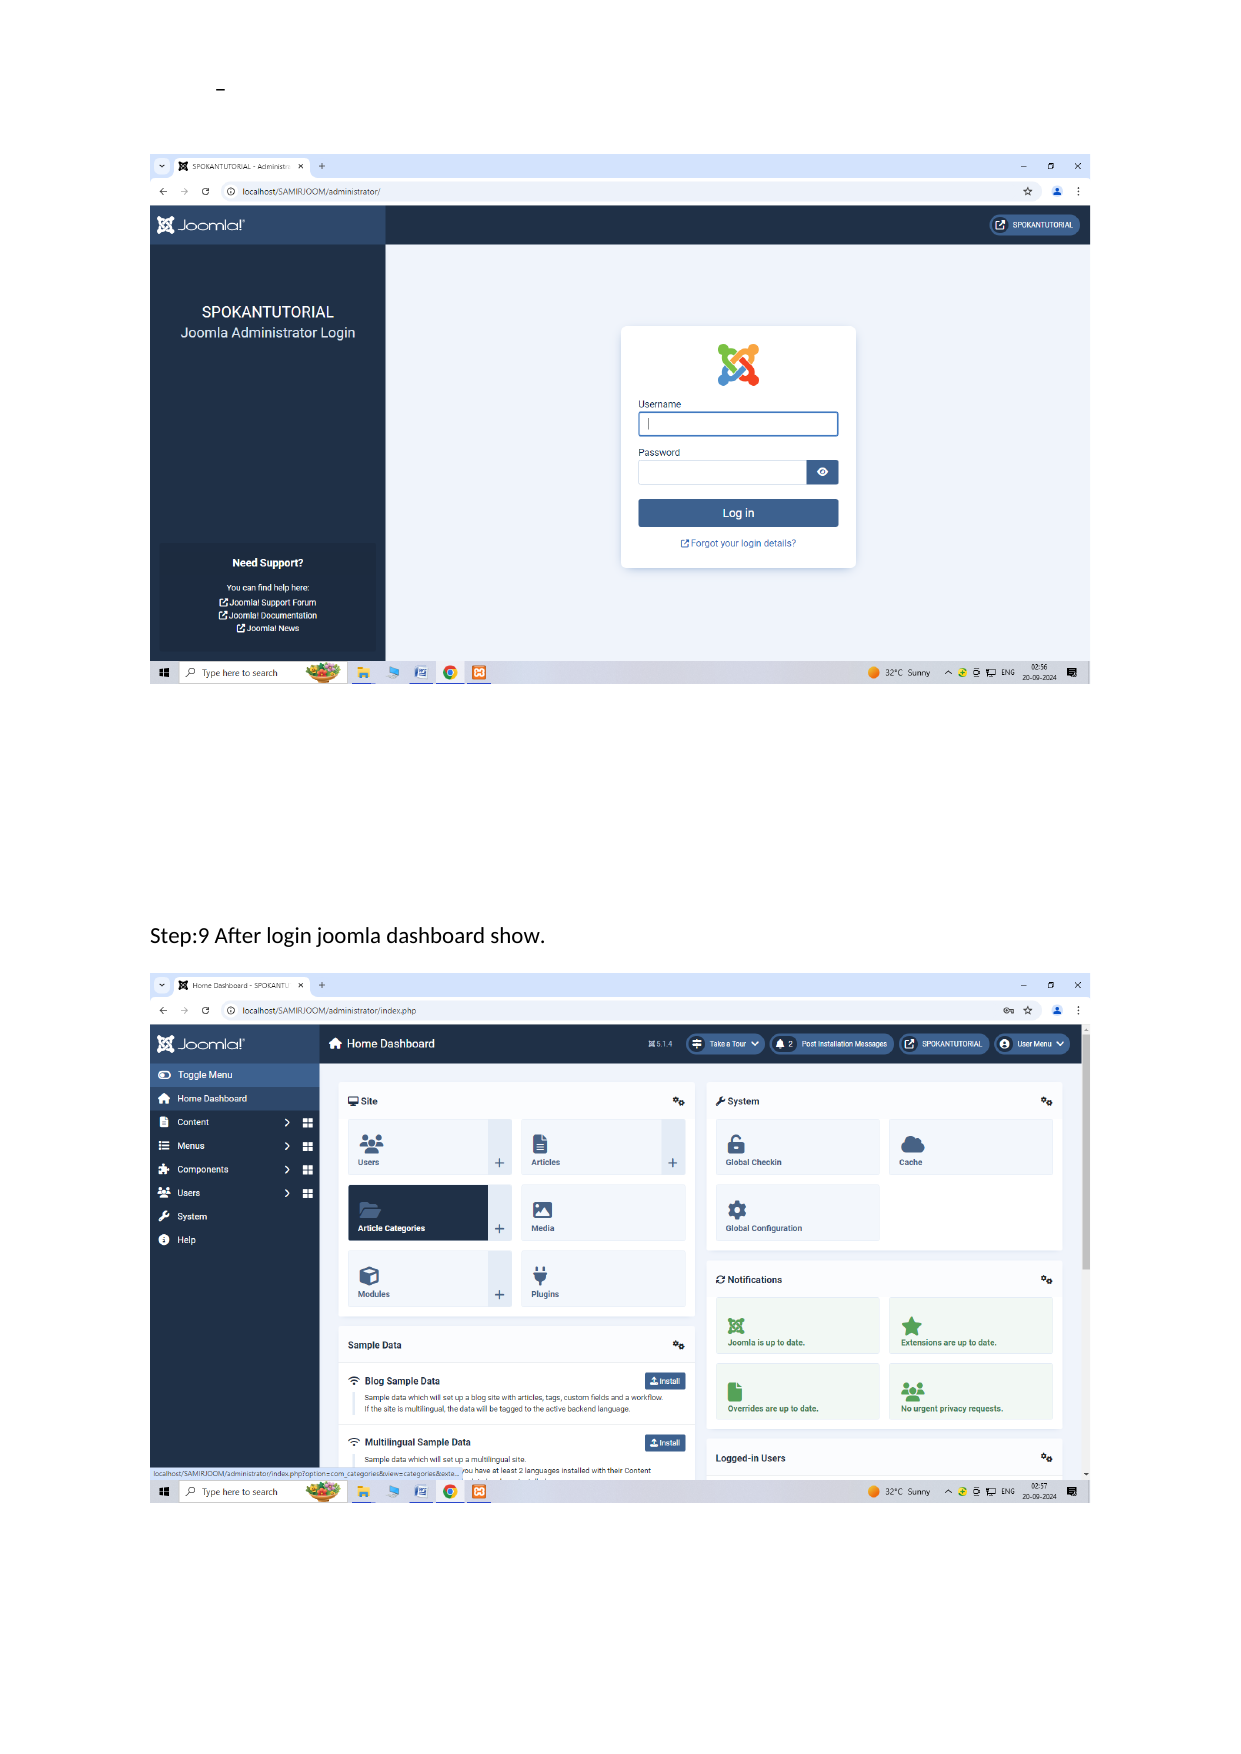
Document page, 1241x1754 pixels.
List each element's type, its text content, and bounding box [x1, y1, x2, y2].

text Step:9 After login joomla dashboard show. [150, 921, 1096, 949]
picture [150, 973, 1091, 1503]
picture [150, 154, 1091, 684]
